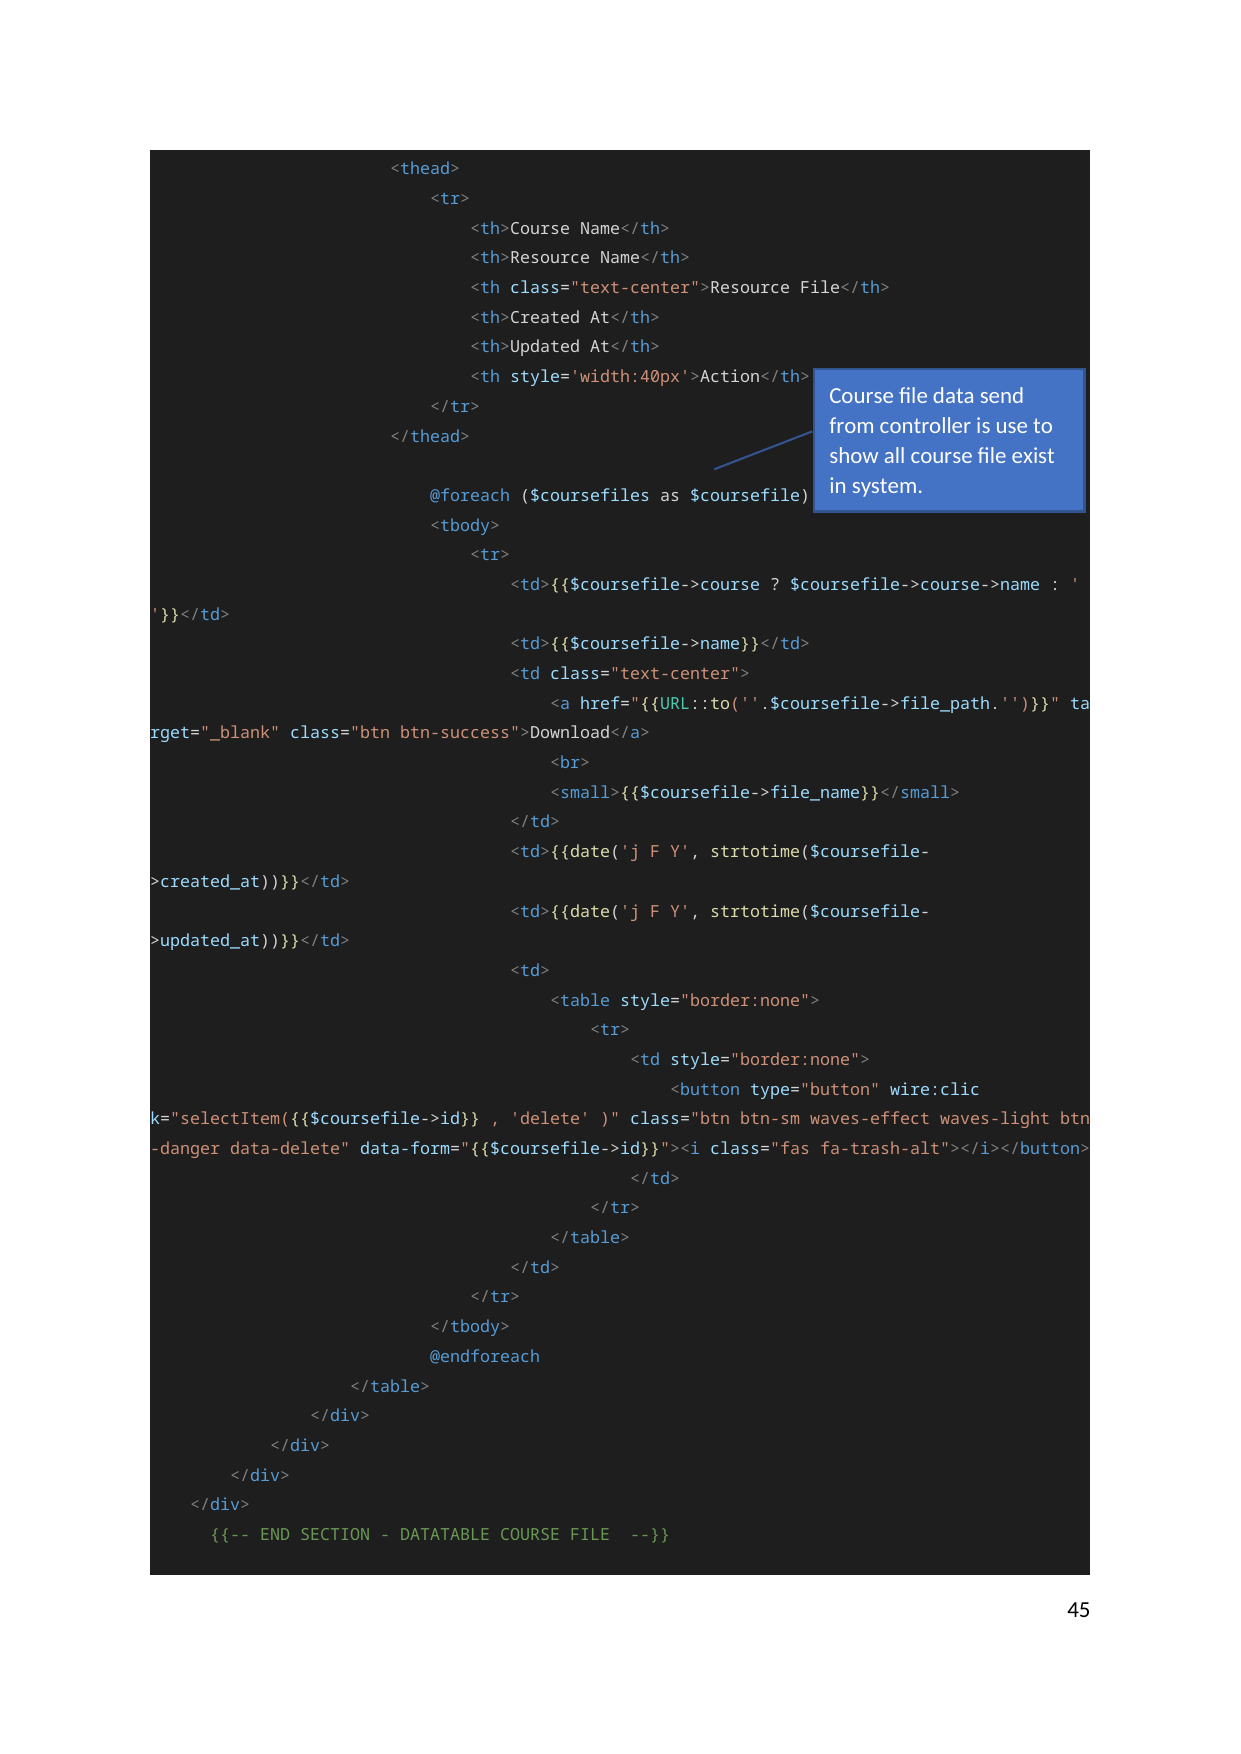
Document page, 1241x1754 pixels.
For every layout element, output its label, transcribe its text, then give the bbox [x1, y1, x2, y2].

text <td>{{$coursefile->course ? $coursefile->course->name : ''}}</td> [150, 566, 1090, 625]
text <th>Updated At</th> [150, 328, 1090, 358]
text </div> [150, 1427, 1090, 1456]
text <tr> [150, 180, 1090, 209]
text </tr> [150, 387, 813, 417]
text <th class="text-center">Resource File</th> [150, 269, 1090, 298]
text <tbody> [150, 506, 1090, 536]
text </tr> [150, 1189, 1090, 1219]
text </td> [150, 1248, 1090, 1278]
text <th>Course Name</th> [150, 209, 1090, 239]
text <td>{{date('j F Y', strtotime($coursefile->updated_at))}}</td> [150, 892, 1090, 952]
text <a href="{{URL::to(''.$coursefile->file_path.'')}}" target="_blank" class="btn btn-success">Download</a> [150, 684, 1090, 744]
text </table> [150, 1219, 1090, 1248]
text <th style='width:40px'>Action</th> [150, 358, 1090, 387]
text <button type="button" wire:click="selectItem({{$coursefile->id}} , 'delete' )" class="btn btn-sm waves-effect waves-light btn-danger data-delete" data-form="{{$coursefile->id}}"><i class="fas fa-trash-alt"></i></button> [150, 1070, 1090, 1159]
text <td>{{$coursefile->name}}</td> [150, 625, 1090, 655]
text <table style="border:none"> [150, 981, 1090, 1011]
text <th>Resource Name</th> [150, 239, 1090, 269]
text </tbody> [150, 1308, 1090, 1337]
text </td> [150, 1159, 1090, 1189]
text <td style="border:none"> [150, 1041, 1090, 1070]
text <br> [150, 744, 1090, 773]
text @endforeach [150, 1337, 1090, 1367]
text <td> [150, 952, 1090, 981]
text </td> [150, 803, 1090, 833]
text @foreach ($coursefiles as $coursefile) [150, 477, 813, 506]
text </table> [150, 1367, 1090, 1397]
text {{-- END SECTION - DATATABLE COURSE FILE --}} [150, 1516, 1090, 1545]
text </div> [150, 1486, 1090, 1516]
text </div> [150, 1456, 1090, 1486]
text <tr> [150, 1011, 1090, 1041]
text <th>Created At</th> [150, 298, 1090, 328]
text <td>{{date('j F Y', strtotime($coursefile->created_at))}}</td> [150, 833, 1090, 892]
text <thead> [150, 150, 1090, 180]
text </tr> [150, 1278, 1090, 1308]
text <small>{{$coursefile->file_name}}</small> [150, 773, 1090, 803]
text </div> [150, 1397, 1090, 1427]
text </thead> [150, 417, 813, 447]
text <td class="text-center"> [150, 655, 1090, 684]
text <tr> [150, 536, 1090, 566]
